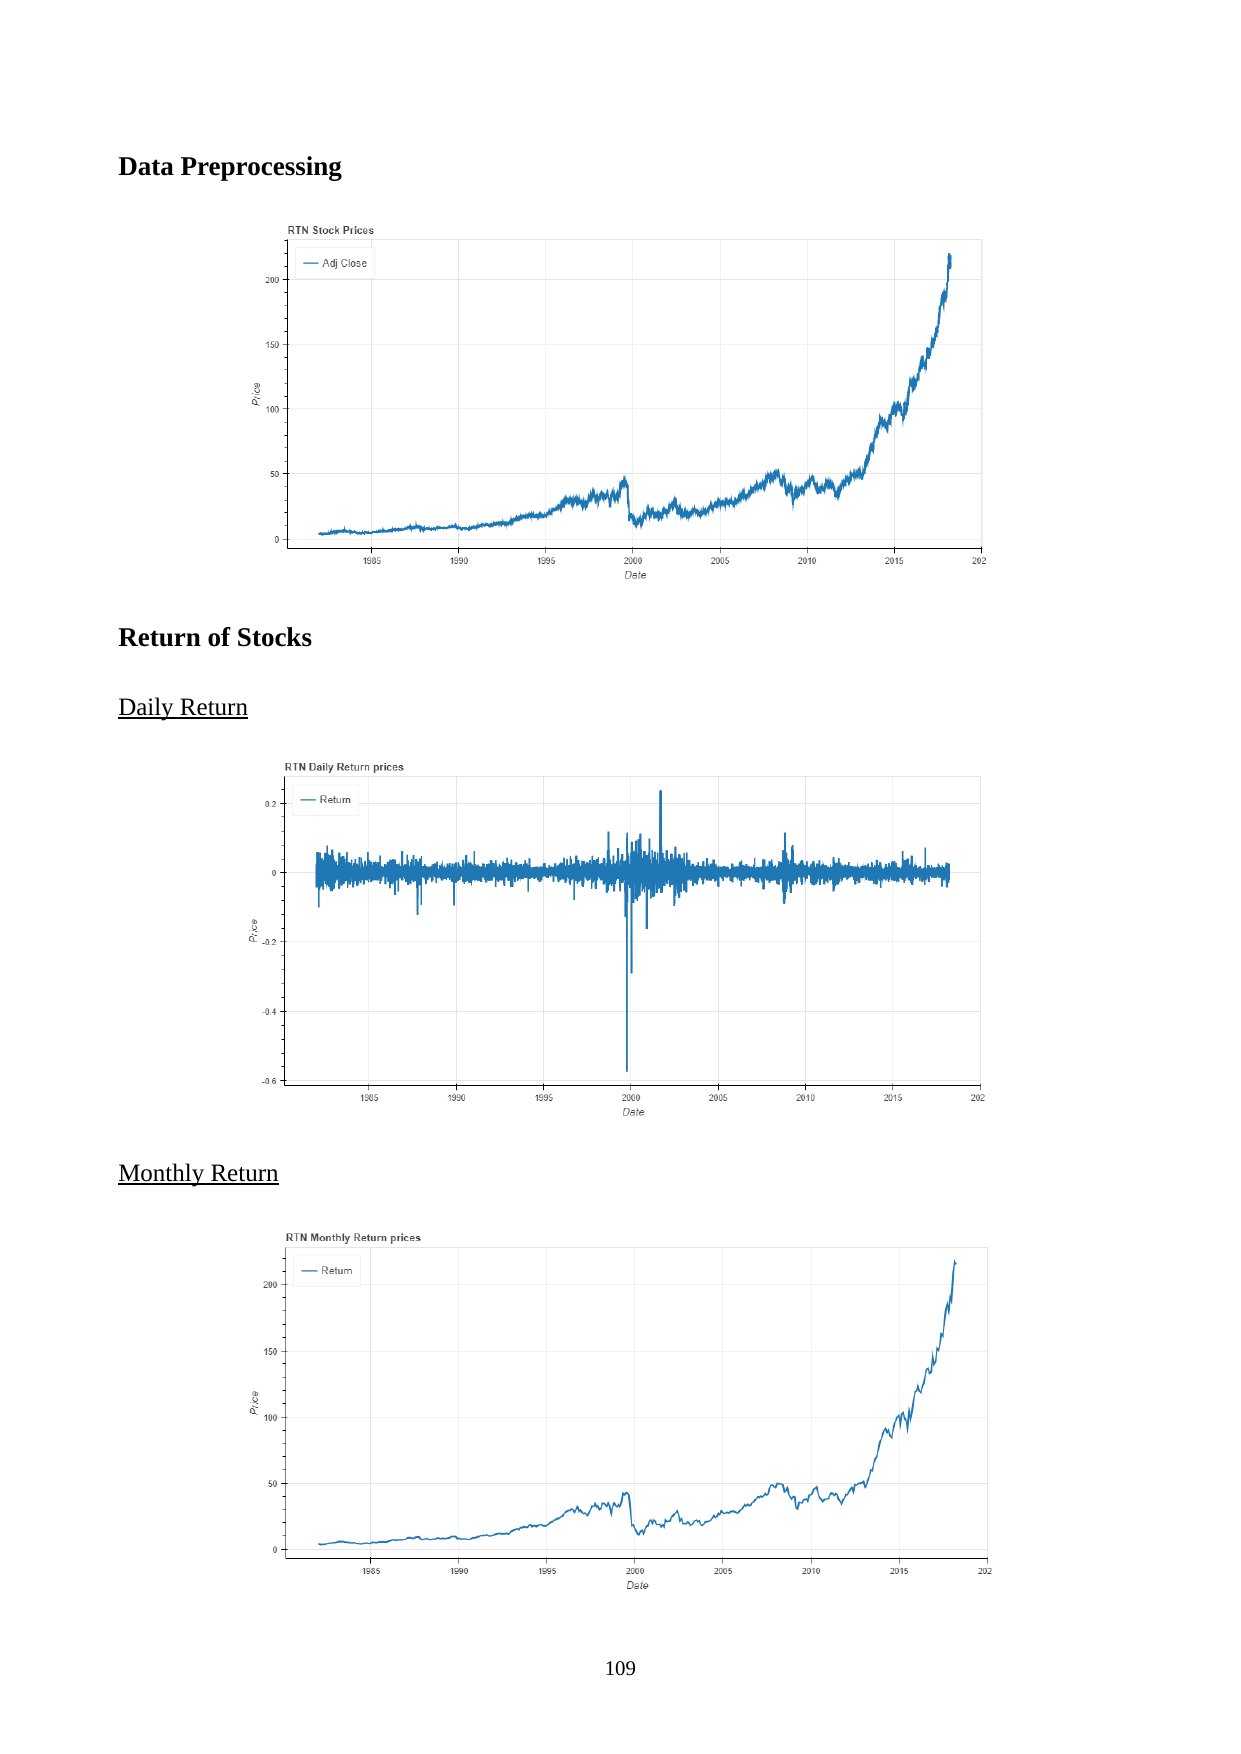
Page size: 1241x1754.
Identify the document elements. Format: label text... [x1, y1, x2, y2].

picture [245, 1226, 995, 1591]
subtitle Return of Stocks [118, 621, 1122, 652]
subtitle Data Preprocessing [118, 150, 1122, 181]
subtitle Daily Return [118, 692, 1122, 721]
picture [245, 760, 995, 1119]
picture [251, 221, 990, 582]
subtitle Monthly Return [118, 1158, 1122, 1187]
